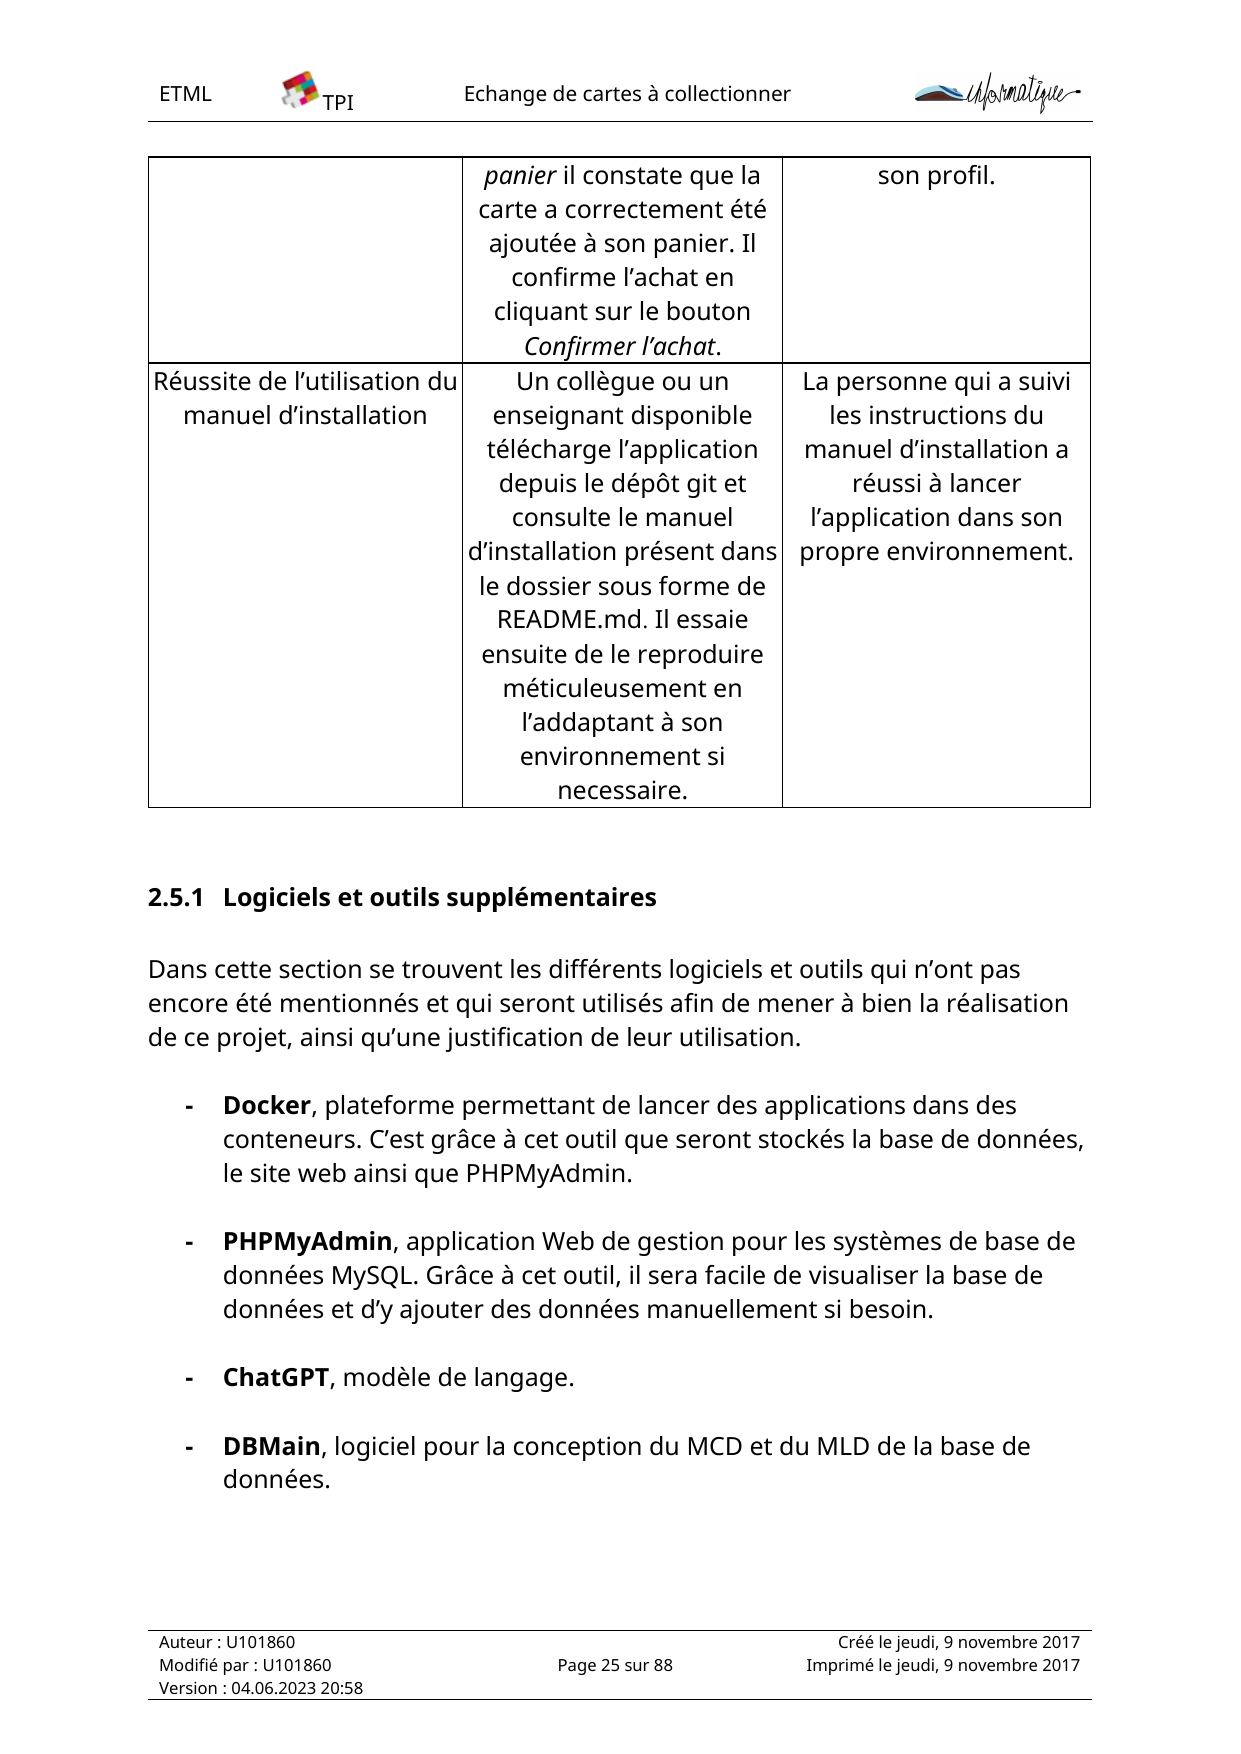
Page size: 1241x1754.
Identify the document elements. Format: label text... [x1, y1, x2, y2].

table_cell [783, 158, 1090, 362]
table_cell La personne qui a suivi les instructions du manuel d’installation a réussi à lancer l’application dans son propre environnement. [783, 364, 1090, 807]
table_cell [149, 158, 462, 362]
list ChatGPT, modèle de langage. [185, 1360, 1092, 1394]
picture [276, 69, 323, 111]
list Docker, plateforme permettant de lancer des applications dans des conteneurs. C’est grâce à cet outil que seront stockés la base de données, le site web ainsi que PHPMyAdmin. [185, 1087, 1092, 1190]
table_cell Un collègue ou un enseignant disponible télécharge l’application depuis le dépôt git et consulte le manuel d’installation présent dans le dossier sous forme de README.md. Il essaie ensuite de le reproduire méticuleusement en l’addaptant à son environnement si necessaire. [463, 364, 782, 807]
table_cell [463, 158, 782, 362]
subtitle Logiciels et outils supplémentaires [148, 880, 1092, 914]
table_cell Réussite de l’utilisation du manuel d’installation [149, 364, 462, 807]
text Dans cette section se trouvent les différents logiciels et outils qui n’ont pas encore été mentionnés et qui seront utilisés afin de mener à bien la réalisation de ce projet, ainsi qu’une justification de leur utilisation. [148, 951, 1092, 1053]
list PHPMyAdmin, application Web de gestion pour les systèmes de base de données MySQL. Grâce à cet outil, il sera facile de visualiser la base de données et d’y ajouter des données manuellement si besoin. [185, 1224, 1092, 1326]
list DBMain, logiciel pour la conception du MCD et du MLD de la base de données. [185, 1428, 1092, 1496]
